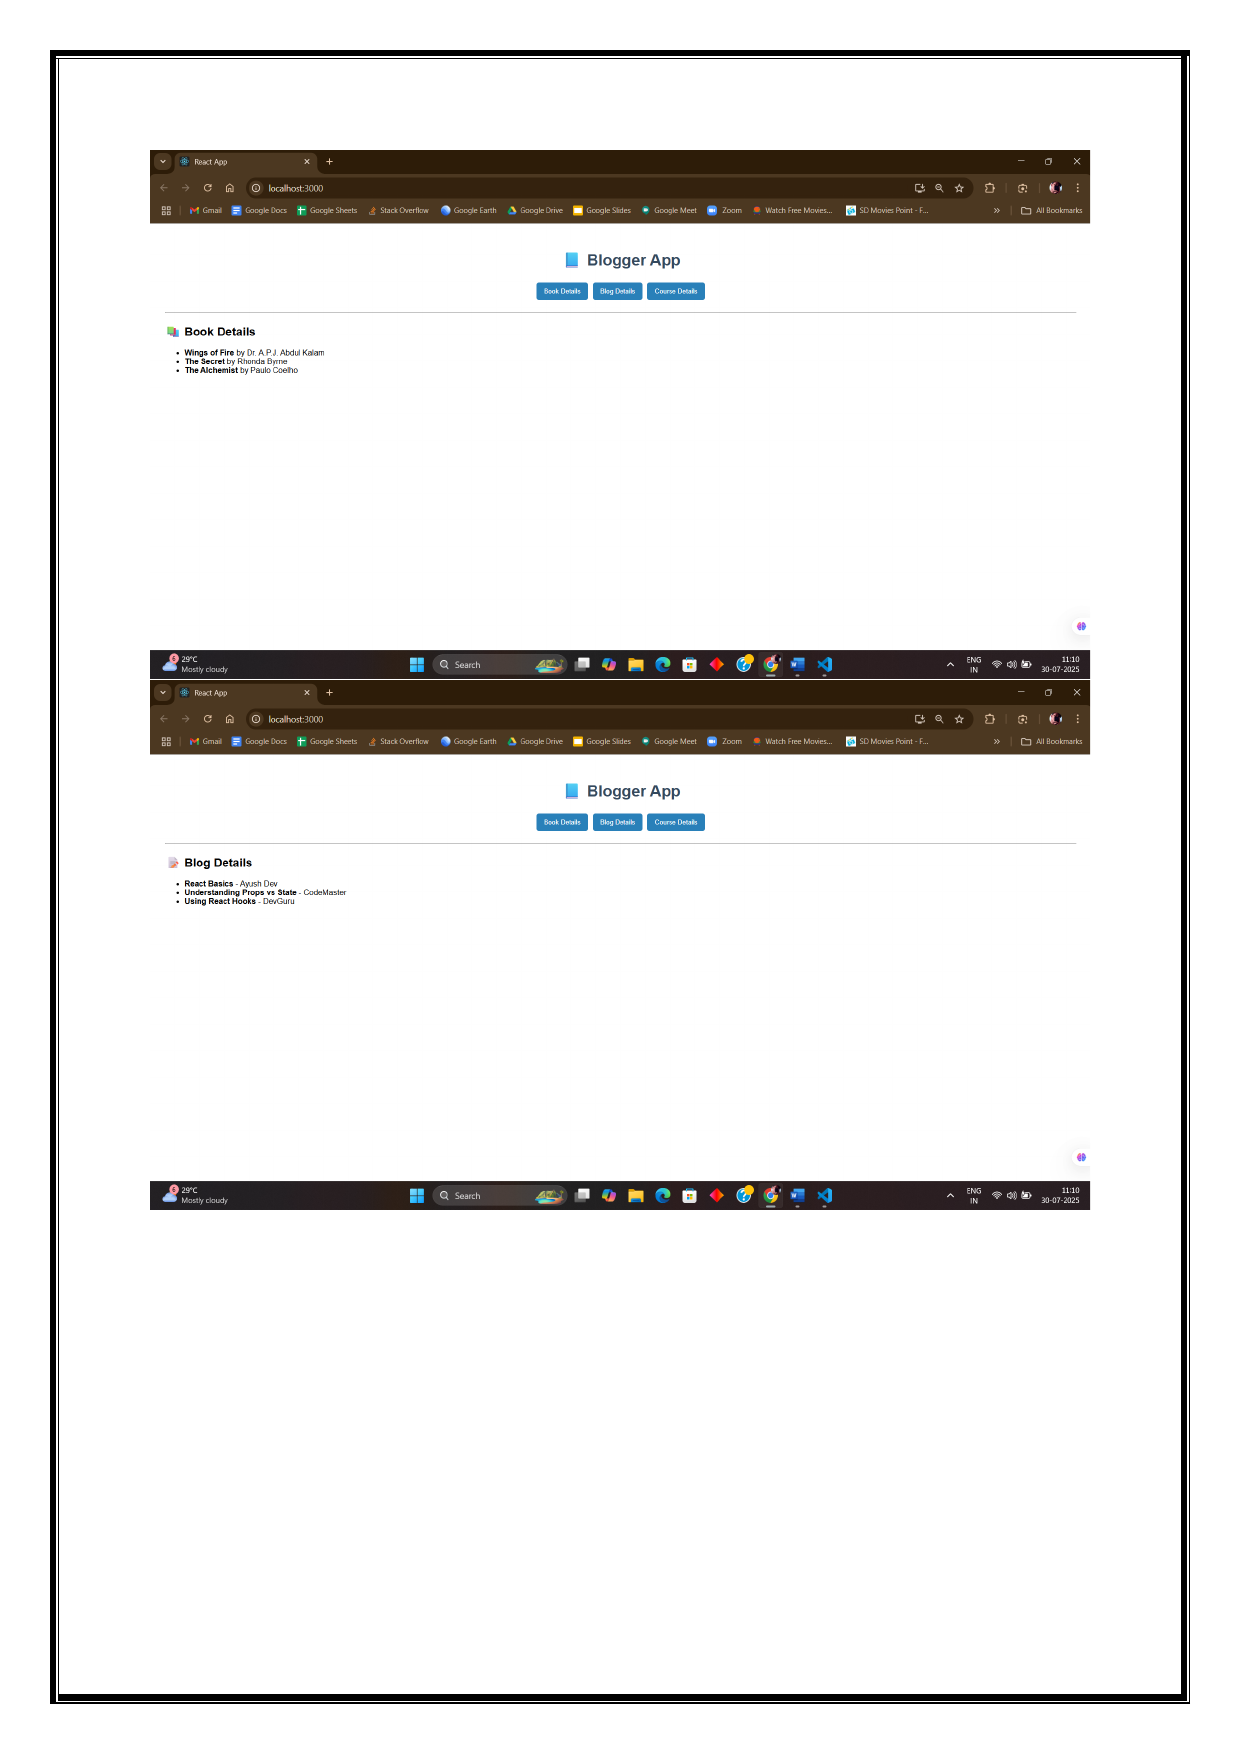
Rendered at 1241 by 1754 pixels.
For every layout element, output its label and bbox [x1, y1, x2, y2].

picture [150, 150, 1091, 679]
picture [150, 680, 1091, 1210]
